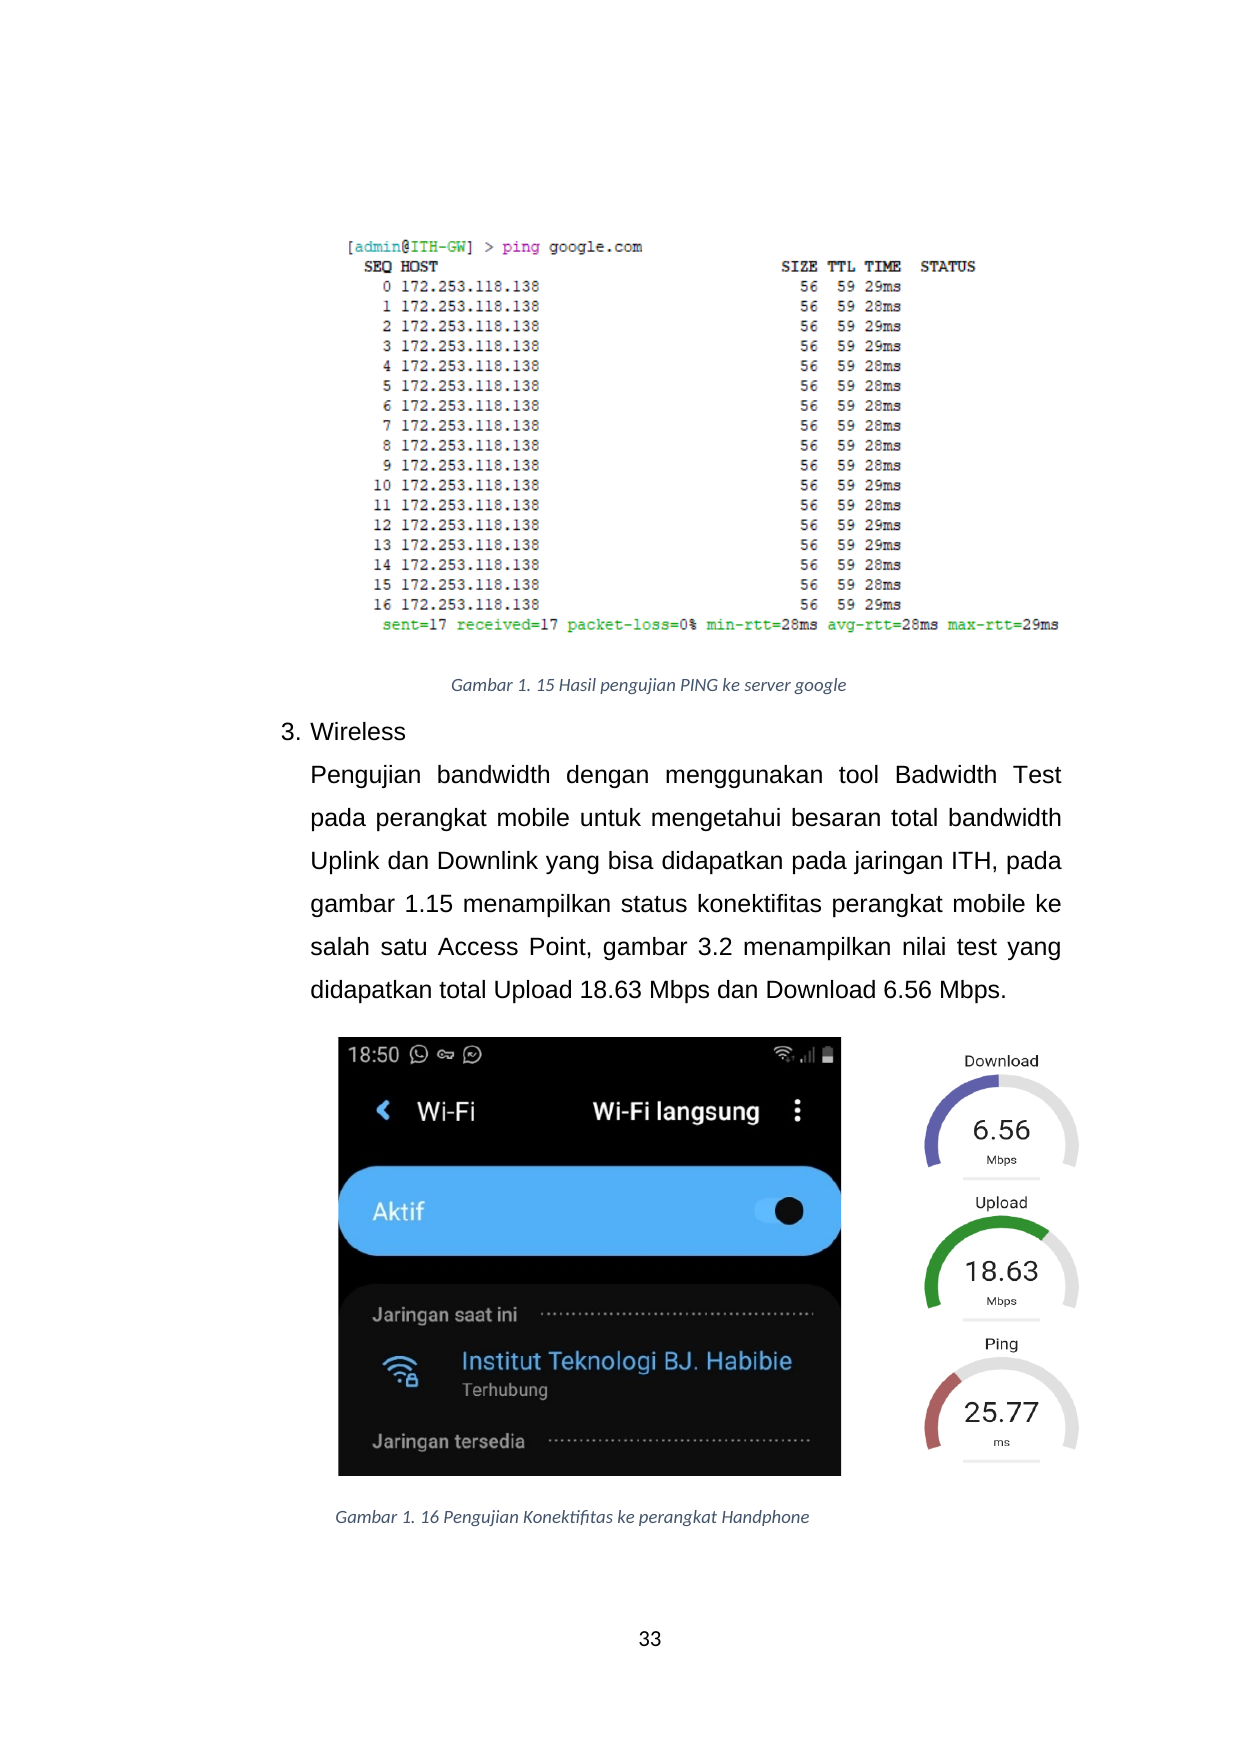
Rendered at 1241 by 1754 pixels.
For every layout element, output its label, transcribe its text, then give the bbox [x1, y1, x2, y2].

picture [895, 1037, 1108, 1475]
list Pengujian bandwidth dengan menggunakan tool Badwidth Test pada perangkat mobile untuk mengetahui besaran total bandwidth Uplink dan Downlink yang bisa didapatkan pada jaringan ITH, pada gambar 1.15 menampilkan status konektifitas perangkat mobile ke salah satu Access Point, gambar 3.2 menampilkan nilai test yang didapatkan total Upload 18.63 Mbps dan Download 6.56 Mbps. [310, 760, 1063, 1004]
text Gambar 1. 15 Hasil pengujian PING ke server google [236, 673, 1063, 696]
picture [348, 236, 1066, 643]
picture [338, 1037, 842, 1476]
list Wireless [281, 717, 1063, 746]
